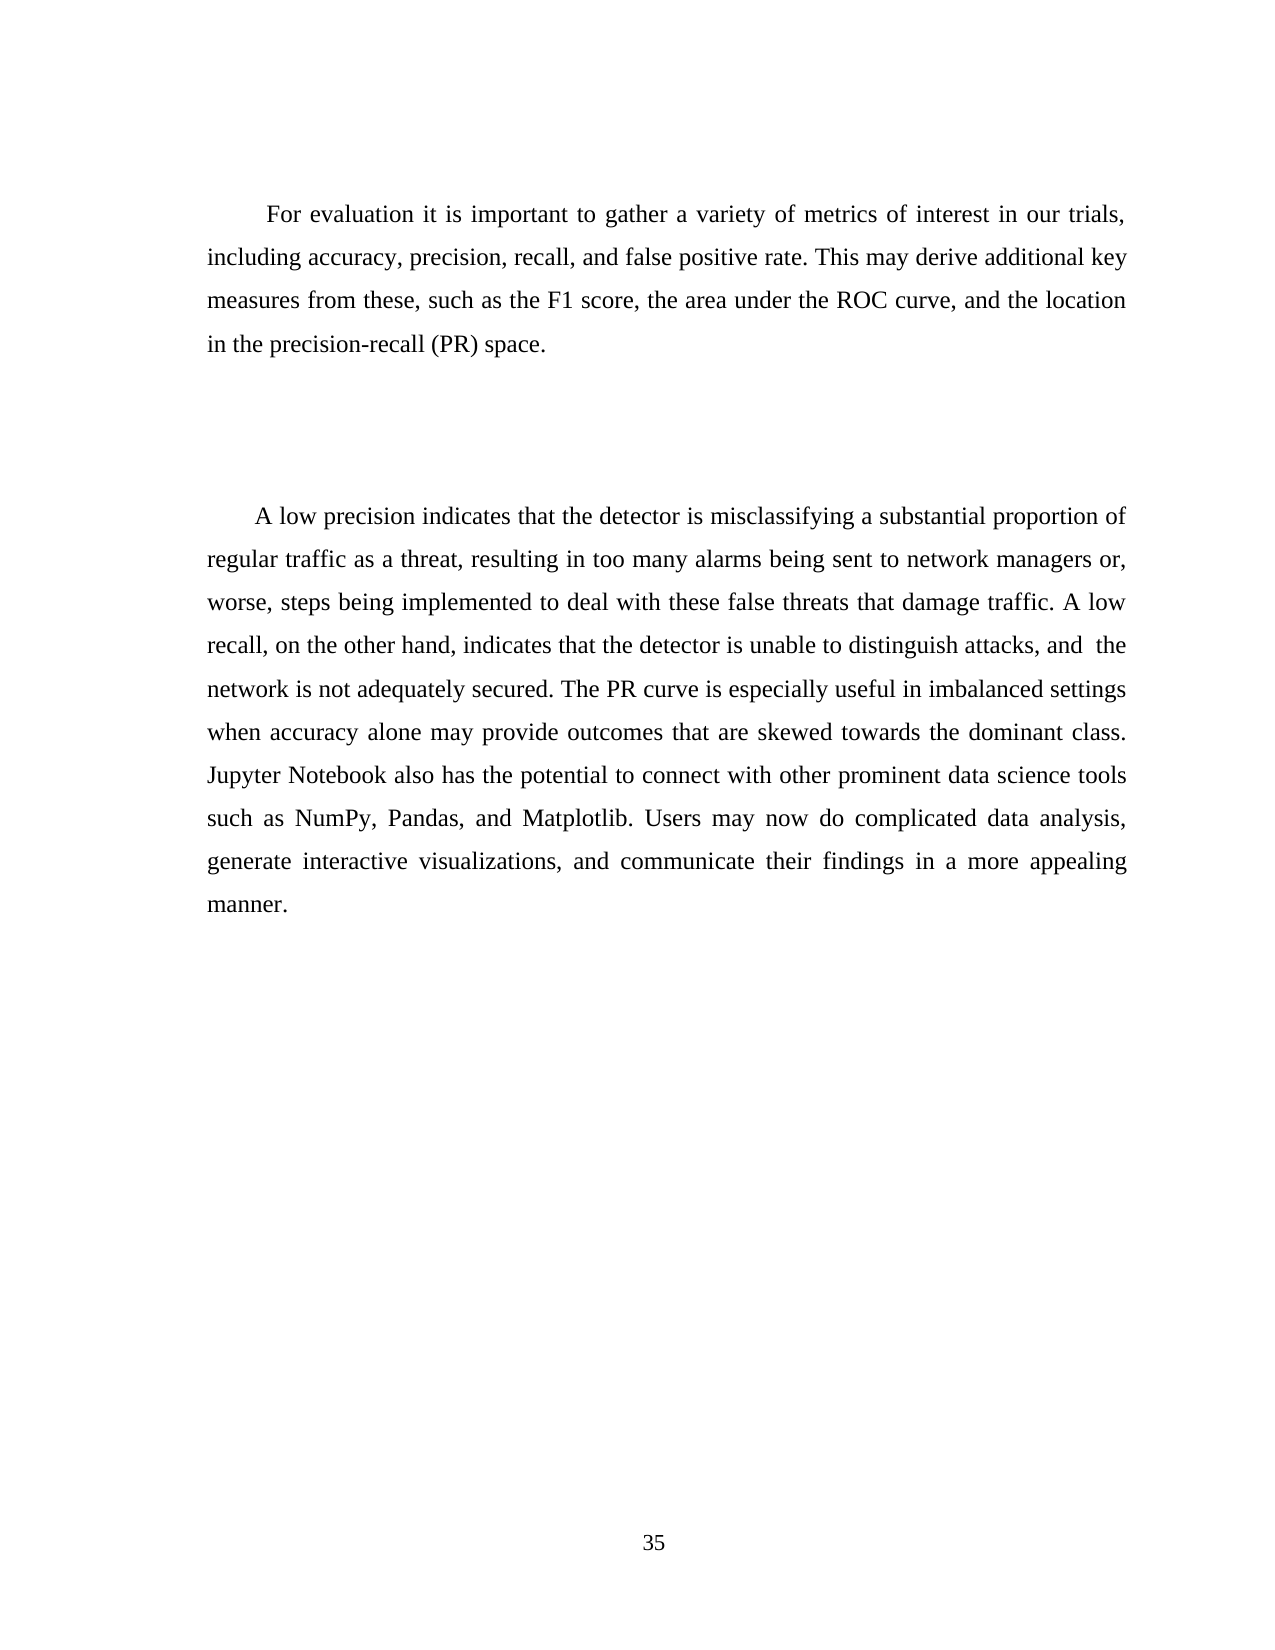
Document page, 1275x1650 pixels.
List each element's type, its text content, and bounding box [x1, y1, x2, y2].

text A low precision indicates that the detector is misclassifying a substantial proportion of regular traffic as a threat, resulting in too many alarms being sent to network managers or, worse, steps being implemented to deal with these false threats that damage traffic. A low recall, on the other hand, indicates that the detector is unable to distinguish attacks, and the network is not adequately secured. The PR curve is especially useful in imbalanced settings when accuracy alone may provide outcomes that are skewed towards the dominant class. Jupyter Notebook also has the potential to connect with other prominent data science tools such as NumPy, Pandas, and Matplotlib. Users may now do complicated data analysis, generate interactive visualizations, and communicate their findings in a more appealing manner. [207, 501, 1128, 918]
text For evaluation it is important to gather a variety of metrics of interest in our trials, including accuracy, precision, recall, and false positive rate. This may derive additional key measures from these, such as the F1 score, the area under the ROC curve, and the location in the precision-recall (PR) space. [207, 199, 1128, 357]
